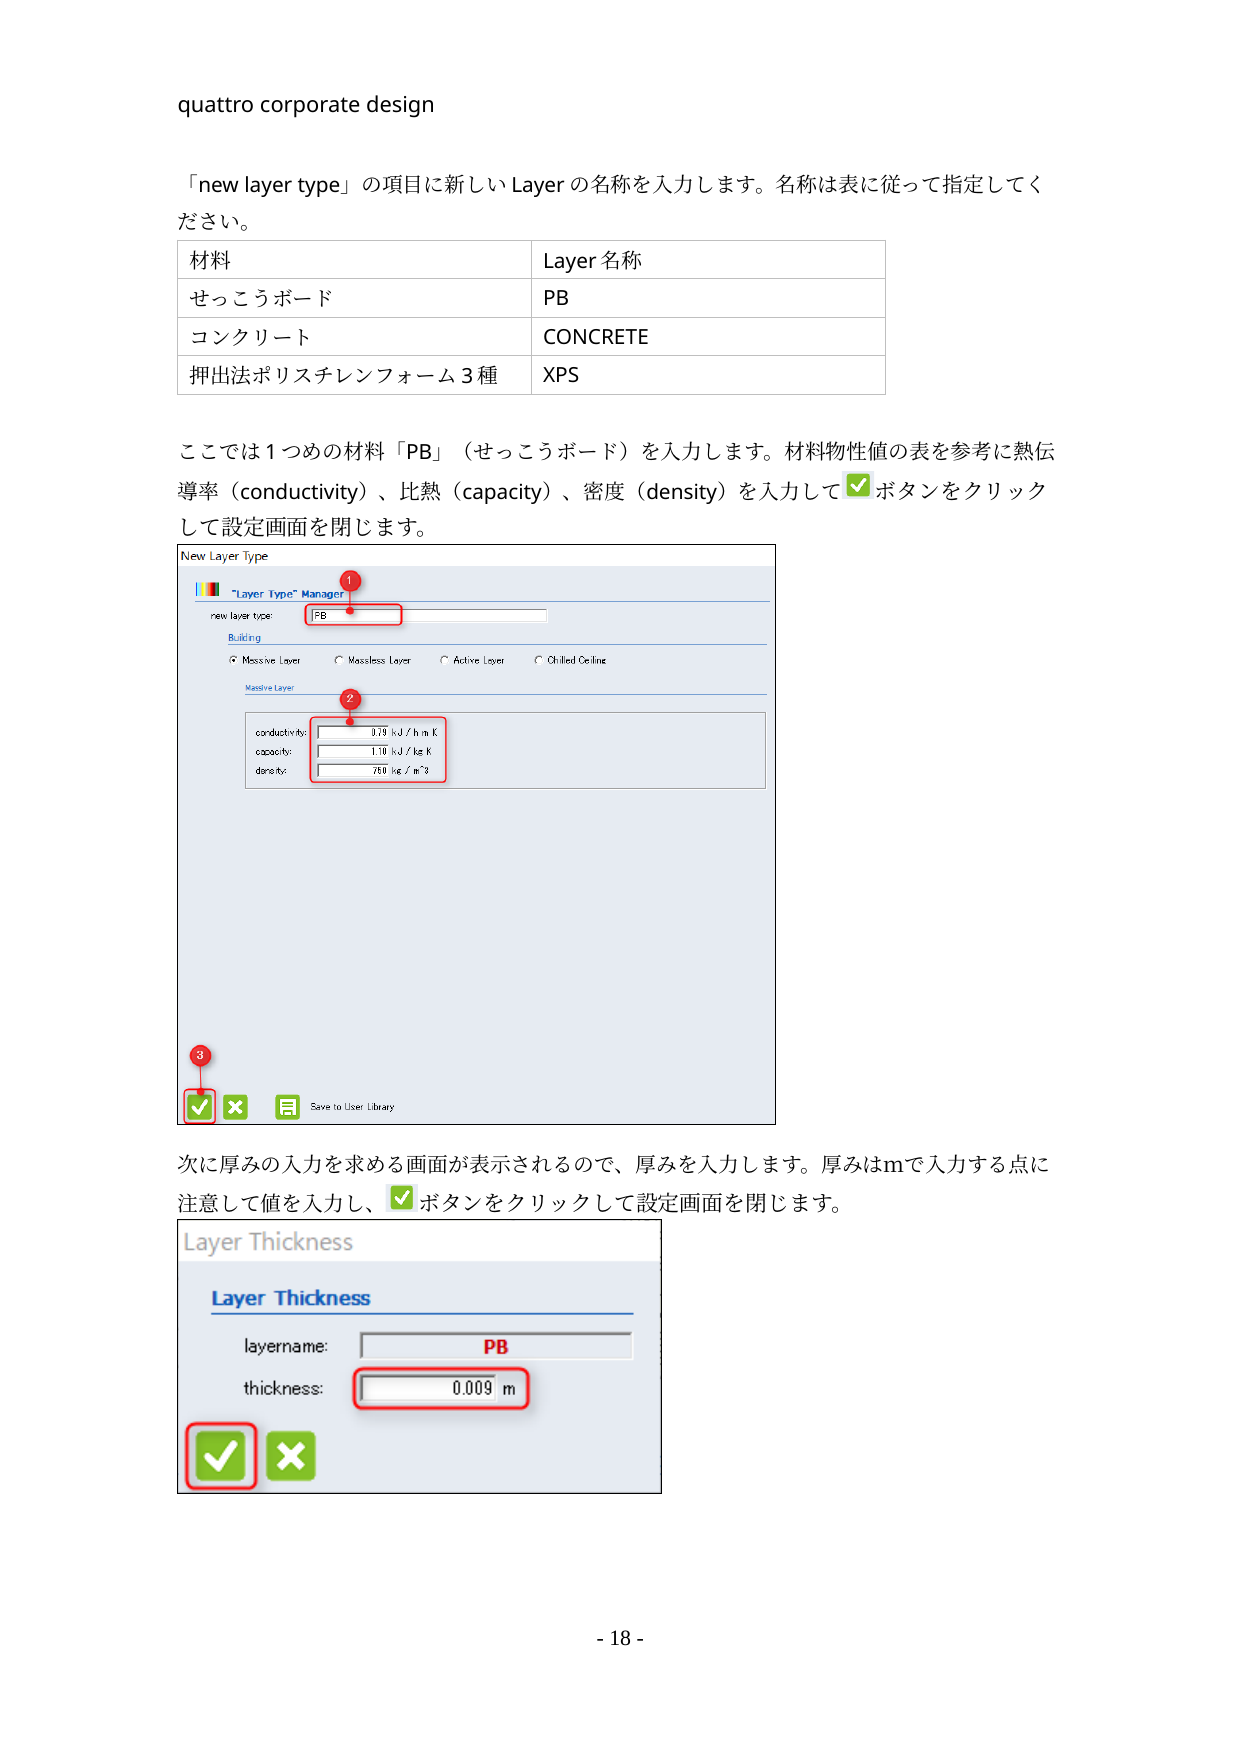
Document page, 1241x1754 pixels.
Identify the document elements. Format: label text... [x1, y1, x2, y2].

table_header 材料 [178, 241, 531, 278]
table_cell CONCRETE [532, 318, 885, 355]
picture [178, 545, 775, 1124]
table_cell せっこうボード [178, 279, 531, 317]
table_cell PB [532, 279, 885, 317]
text 次に厚みの入力を求める画面が表示されるので、厚みを入力します。厚みはｍで入力する点に注意して値を入力し、ボタンをクリックして設定画面を閉じます。 [177, 1145, 1063, 1520]
picture [385, 1184, 418, 1212]
text ここでは1つめの材料「PB」（せっこうボード）を入力します。材料物性値の表を参考に熱伝導率（conductivity）、比熱（capacity）、密度（density）を入力してボタンをクリックして設定画面を閉じます。 [177, 432, 1063, 545]
table_header Layer名称 [532, 241, 885, 278]
table_cell コンクリート [178, 318, 531, 355]
table_cell 押出法ポリスチレンフォーム3種 [178, 356, 531, 394]
picture [841, 471, 875, 499]
text 「new layer type」の項目に新しいLayerの名称を入力します。名称は表に従って指定してください。 [177, 164, 1063, 239]
table_cell XPS [532, 356, 885, 394]
